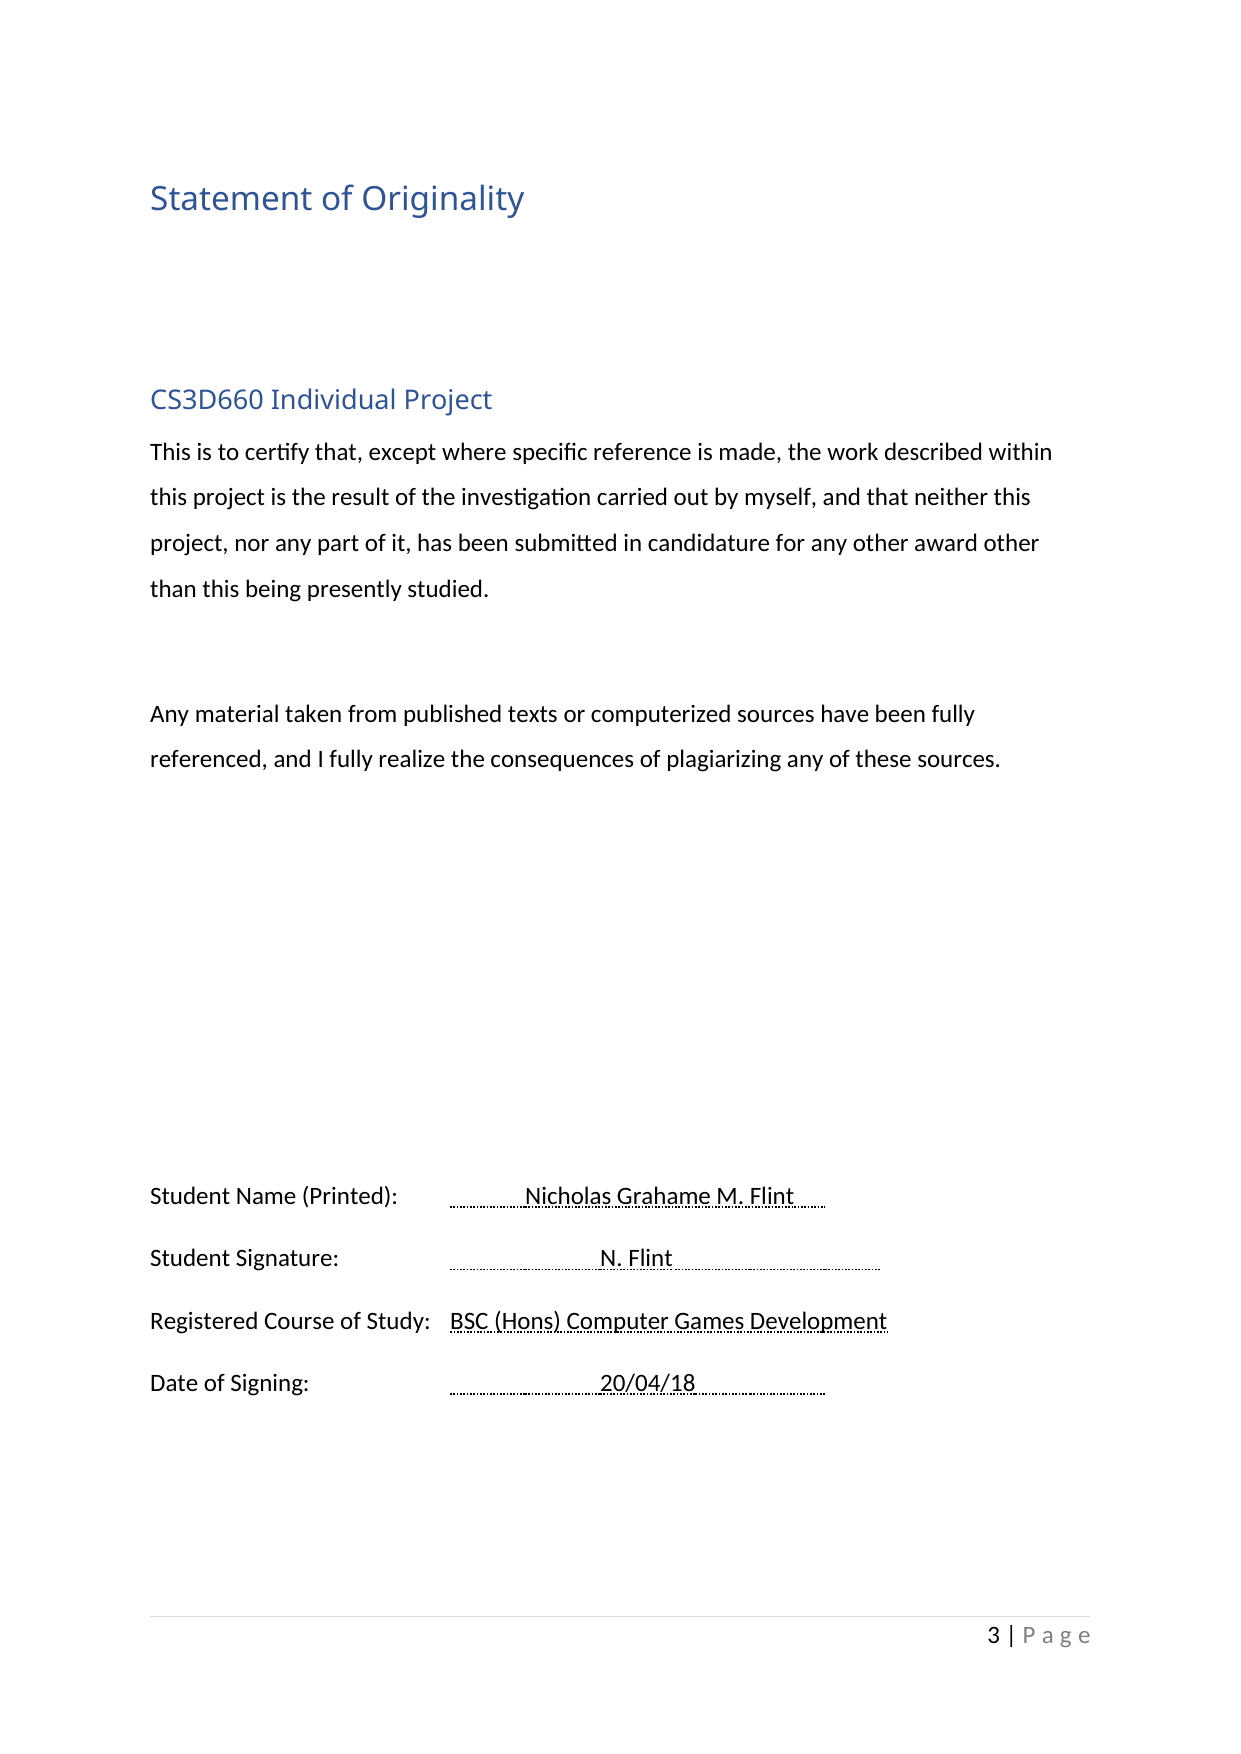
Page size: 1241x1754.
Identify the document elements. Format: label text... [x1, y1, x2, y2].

subtitle CS3D660 Individual Project [150, 380, 1090, 417]
text Date of Signing: 20/04/18 [150, 1367, 1090, 1398]
text Any material taken from published texts or computerized sources have been fully referenced, and I fully realize the consequences of plagiarizing any of these sources. [150, 698, 1090, 774]
subtitle Statement of Originality [150, 175, 1090, 220]
text Registered Course of Study: BSC (Hons) Computer Games Development [150, 1305, 1090, 1336]
text Student Signature: N. Flint [150, 1243, 1090, 1273]
text This is to certify that, except where specific reference is made, the work described within this project is the result of the investigation carried out by myself, and that neither this project, nor any part of it, has been submitted in candidature for any other award other than this being presently studied. [150, 436, 1090, 603]
text Student Name (Printed): Nicholas Grahame M. Flint [150, 1180, 1090, 1211]
